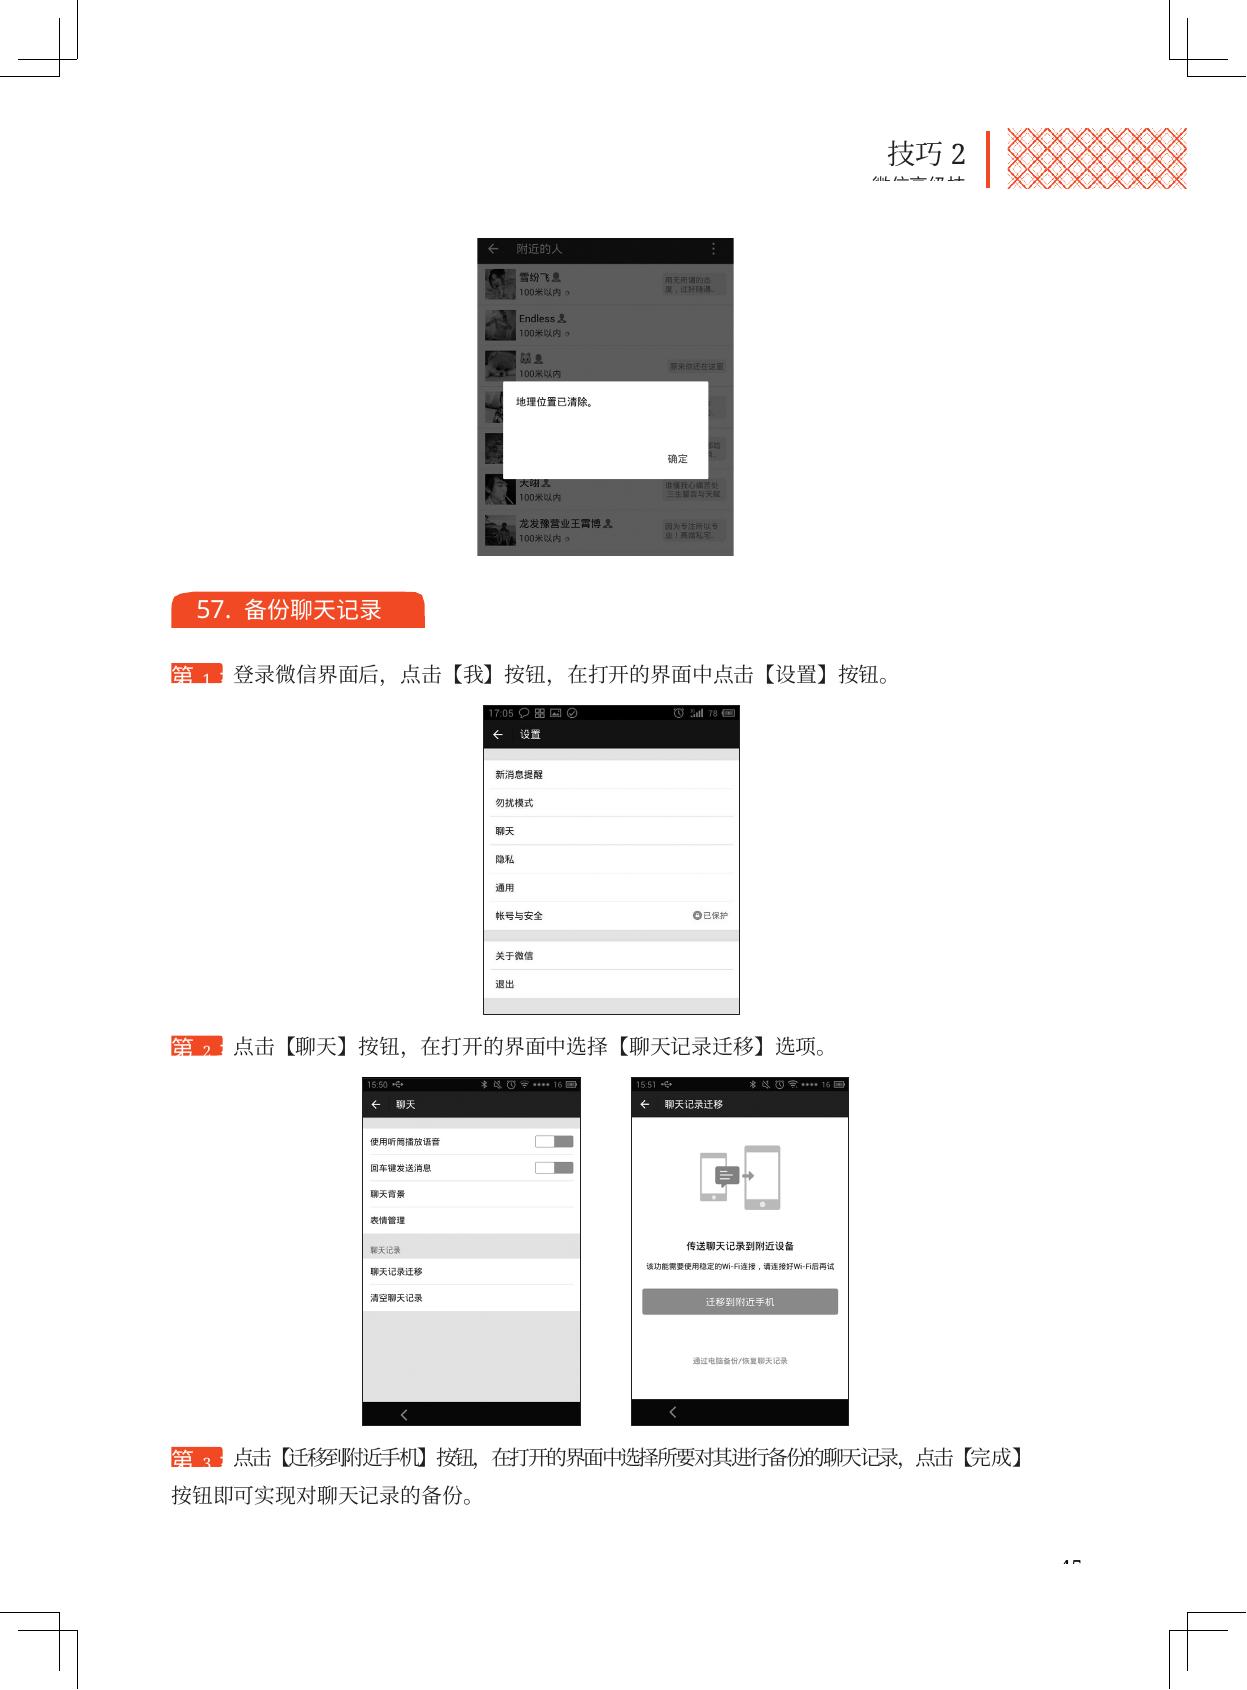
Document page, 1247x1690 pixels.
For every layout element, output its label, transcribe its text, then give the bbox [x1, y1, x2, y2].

picture [477, 238, 734, 556]
picture [632, 1078, 848, 1425]
text 登录微信界面后，点击【我】按钮，在打开的界面中点击【设置】按钮。 [188, 658, 946, 688]
picture [1007, 128, 1187, 189]
picture [363, 1079, 580, 1425]
text 点击【迁移到附近手机】按钮，在打开的界面中选择所要对其进行备份的聊天记录，点击【完成】按钮即可实现对聊天记录的备份。 [171, 1442, 1040, 1509]
picture [484, 706, 739, 1014]
text 点击【聊天】按钮，在打开的界面中选择【聊天记录迁移】选项。 [233, 1031, 1097, 1060]
